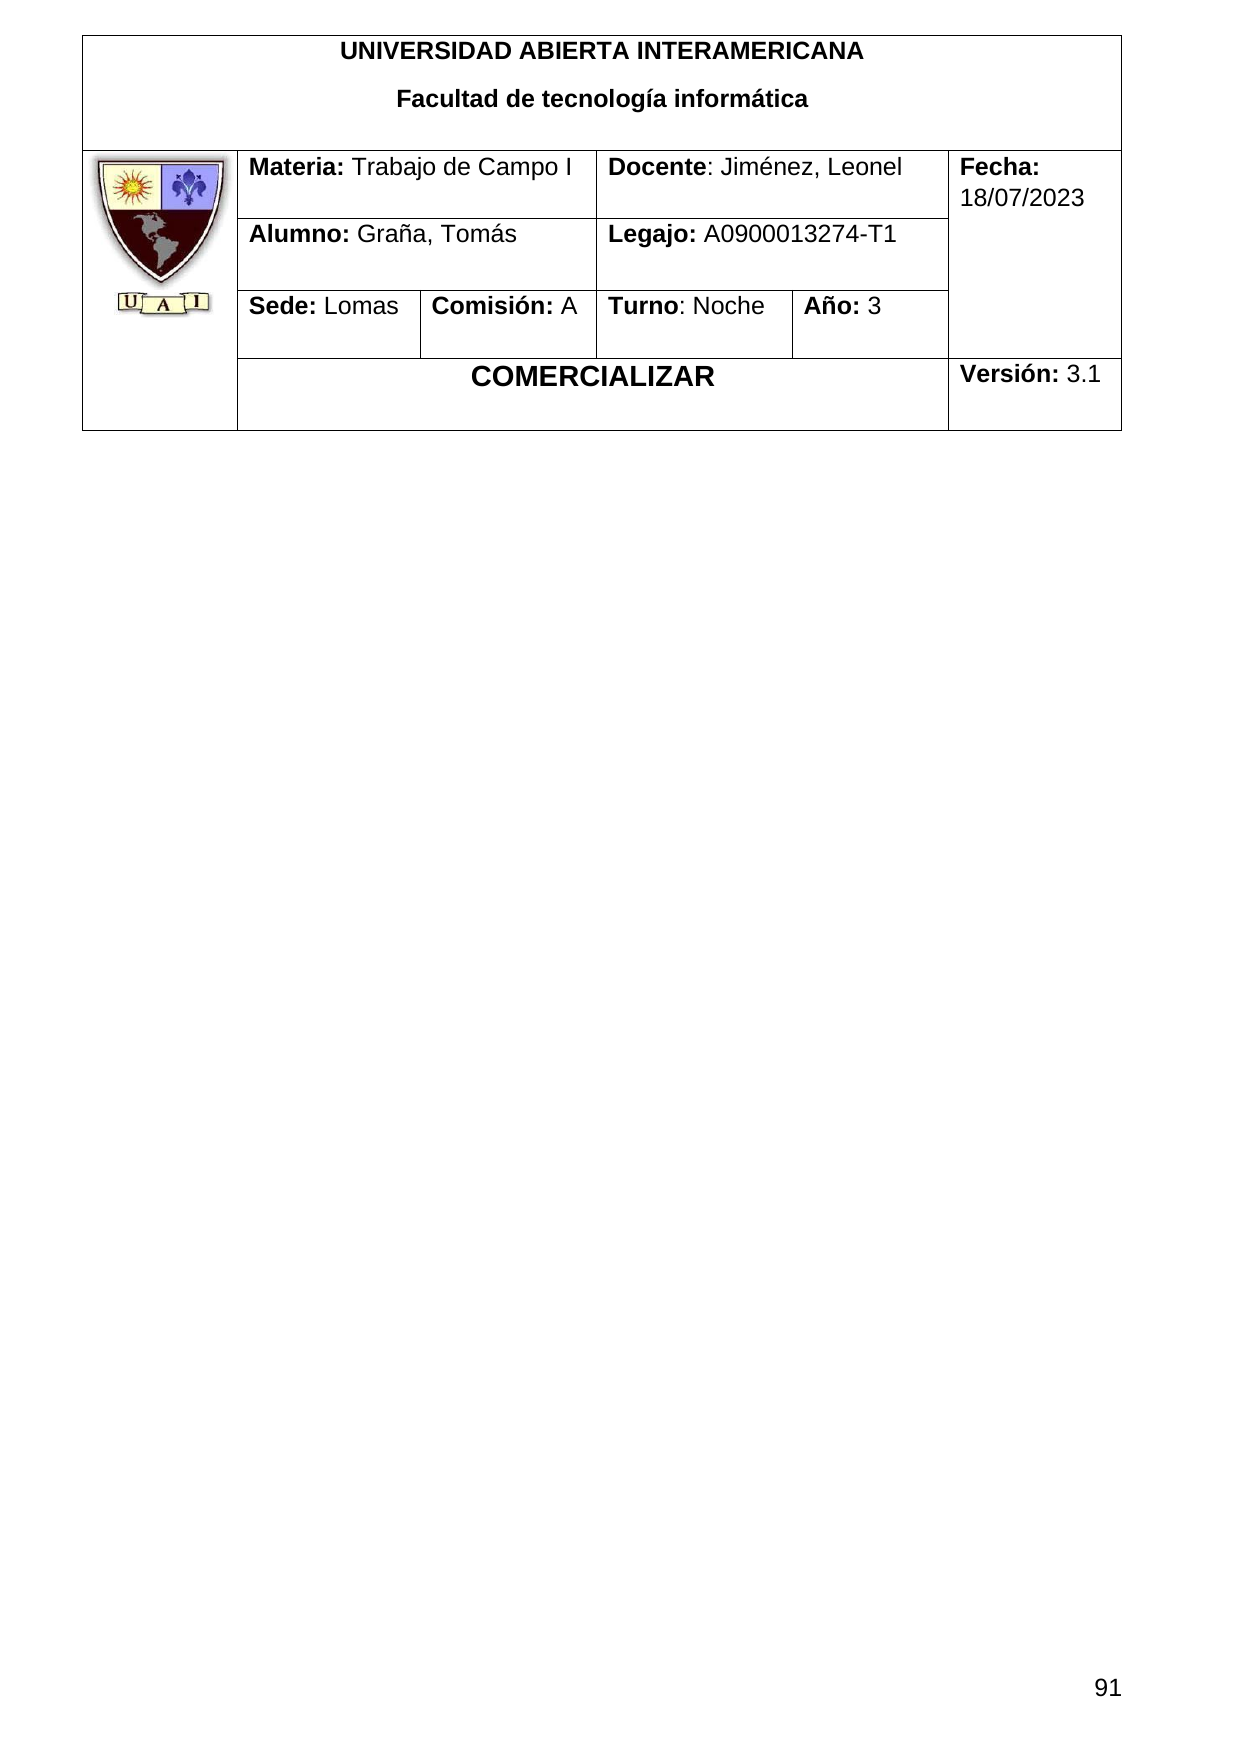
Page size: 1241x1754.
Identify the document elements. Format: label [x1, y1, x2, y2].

picture [87, 151, 234, 320]
